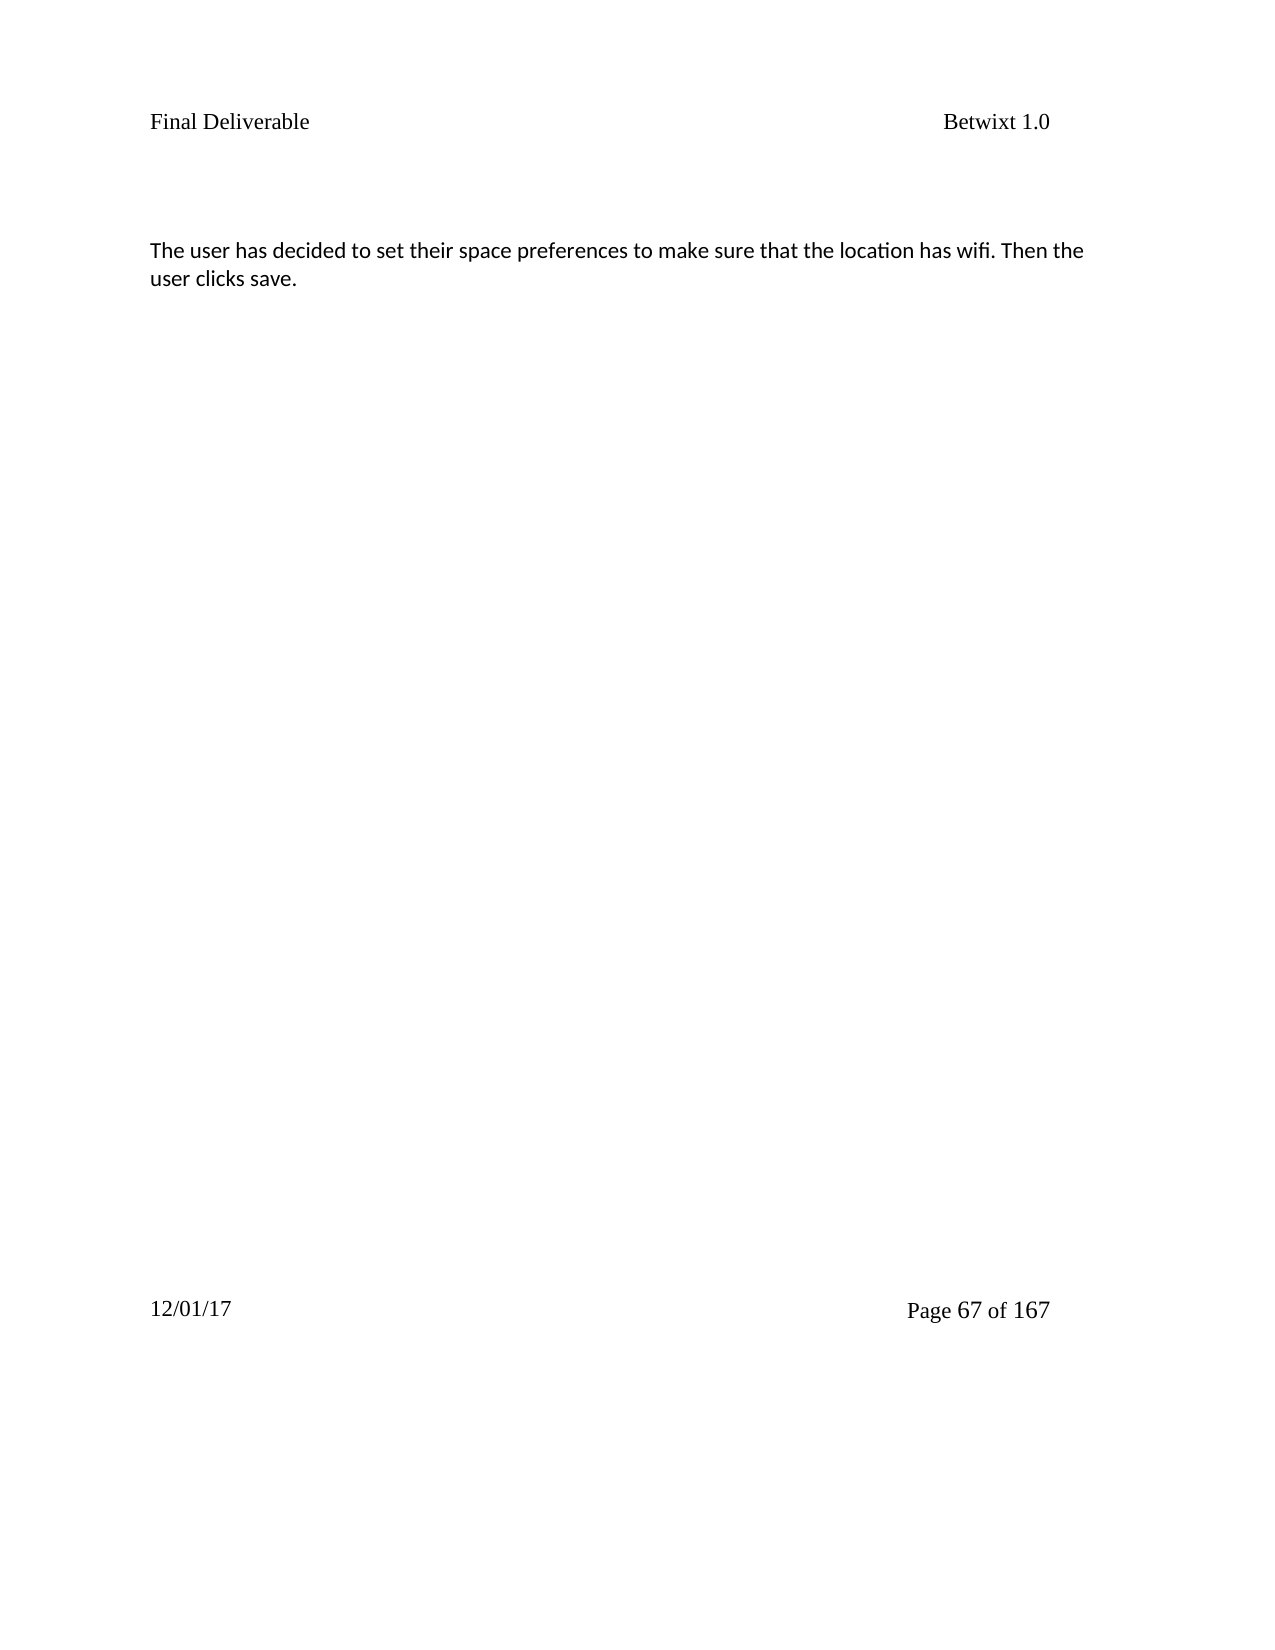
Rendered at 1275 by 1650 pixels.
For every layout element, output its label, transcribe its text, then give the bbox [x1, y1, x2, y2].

text The user has decided to set their space preferences to make sure that the location has wifi. Then the user clicks save. [150, 236, 1125, 292]
